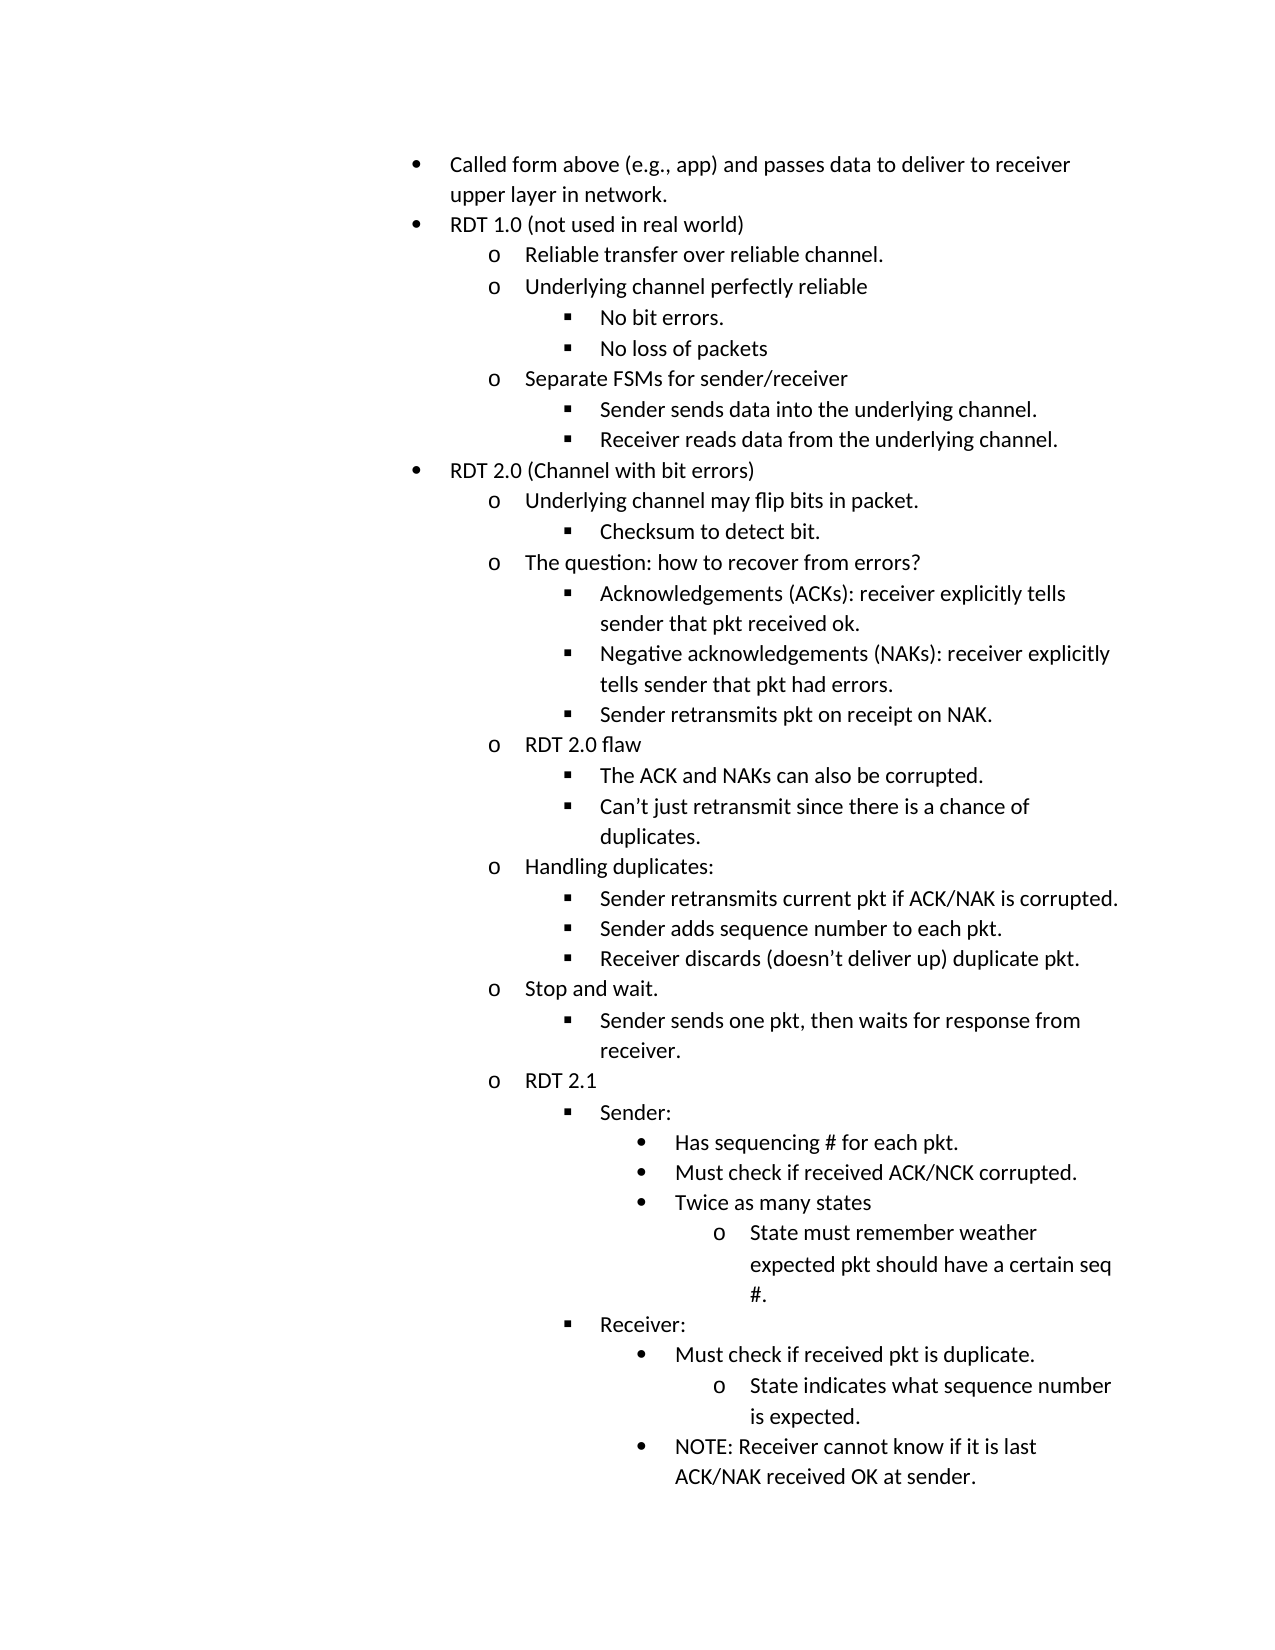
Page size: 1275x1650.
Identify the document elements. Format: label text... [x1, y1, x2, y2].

list No bit errors. [562, 303, 1125, 332]
list Must check if received pkt is duplicate. [637, 1341, 1125, 1368]
list The question: how to recover from errors? [487, 548, 1125, 577]
list Sender: [562, 1098, 1125, 1126]
list The ACK and NAKs can also be corrupted. [562, 762, 1125, 790]
list Handling duplicates: [487, 852, 1125, 881]
list Sender retransmits current pkt if ACK/NAK is corrupted. [562, 884, 1125, 912]
list Sender retransmits pkt on receipt on NAK. [562, 700, 1125, 728]
list RDT 2.1 [487, 1066, 1125, 1095]
list Twice as many states [637, 1188, 1125, 1216]
list RDT 2.0 flaw [487, 730, 1125, 759]
list RDT 2.0 (Channel with bit errors) [412, 456, 1125, 484]
list RDT 1.0 (not used in real world) [412, 210, 1125, 238]
list Has sequencing # for each pkt. [637, 1128, 1125, 1156]
list Underlying channel perfectly reliable [487, 272, 1125, 301]
list Called form above (e.g., app) and passes data to deliver to receiver upper layer in network. [412, 150, 1125, 208]
list Checksum to detect bit. [562, 517, 1125, 546]
list State must remember weather expected pkt should have a certain seq #. [712, 1218, 1125, 1308]
list Negative acknowledgements (NAKs): receiver explicitly tells sender that pkt had errors. [562, 639, 1125, 698]
list Separate FSMs for sender/receiver [487, 364, 1125, 393]
list State indicates what sequence number is expected. [712, 1371, 1125, 1430]
list Underlying channel may flip bits in packet. [487, 486, 1125, 515]
list Sender sends data into the underlying channel. [562, 395, 1125, 423]
list No loss of packets [562, 334, 1125, 362]
list Stop and wait. [487, 974, 1125, 1003]
list Must check if received ACK/NCK corrupted. [637, 1158, 1125, 1186]
list Receiver: [562, 1310, 1125, 1338]
list Reliable transfer over reliable channel. [487, 241, 1125, 270]
list Sender sends one pkt, then waits for response from receiver. [562, 1006, 1125, 1064]
list Acknowledgements (ACKs): receiver explicitly tells sender that pkt received ok. [562, 579, 1125, 637]
list NOTE: Receiver cannot know if it is last ACK/NAK received OK at sender. [637, 1432, 1125, 1491]
list Can’t just retransmit since there is a chance of duplicates. [562, 792, 1125, 850]
list Sender adds sequence number to each pkt. [562, 914, 1125, 942]
list Receiver discards (doesn’t deliver up) duplicate pkt. [562, 944, 1125, 972]
list Receiver reads data from the underlying channel. [562, 426, 1125, 454]
